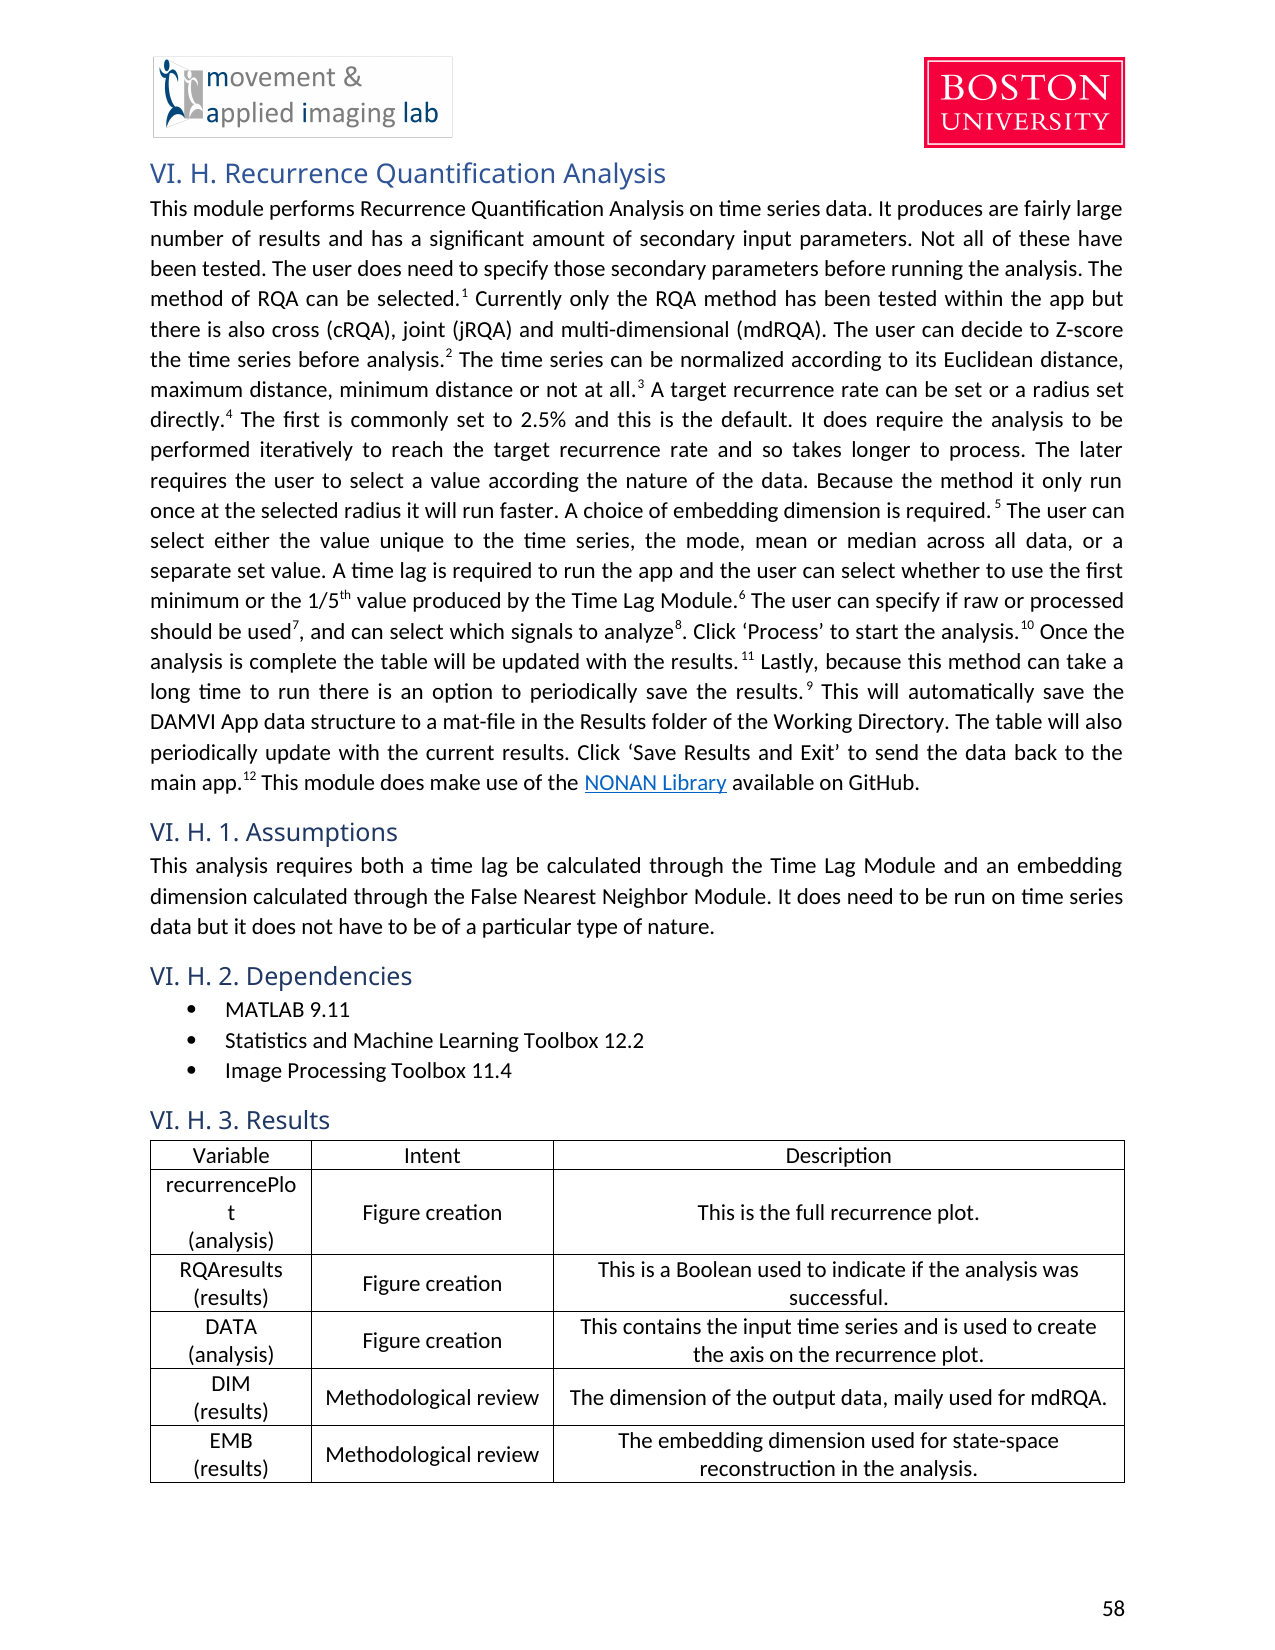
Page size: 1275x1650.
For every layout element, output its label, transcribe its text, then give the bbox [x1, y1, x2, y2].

subtitle VI. H. Recurrence Quantification Analysis [150, 154, 1125, 191]
table_cell This is a Boolean used to indicate if the analysis was successful. [554, 1255, 1124, 1311]
table_cell The dimension of the output data, maily used for mdRQA. [554, 1369, 1124, 1425]
table_cell Methodological review [312, 1426, 553, 1482]
table_cell Figure creation [312, 1255, 553, 1311]
table_cell DIM (results) [151, 1369, 311, 1425]
table_cell This contains the input time series and is used to create the axis on the recurrence plot. [554, 1312, 1124, 1368]
list MATLAB 9.11 [187, 996, 1125, 1024]
table_header Intent [312, 1141, 553, 1169]
subtitle VI. H. 3. Results [150, 1103, 1125, 1137]
text This module performs Recurrence Quantification Analysis on time series data. It produces are fairly large number of results and has a significant amount of secondary input parameters. Not all of these have been tested. The user does need to specify those secondary parameters before running the analysis. The method of RQA can be selected.1 Currently only the RQA method has been tested within the app but there is also cross (cRQA), joint (jRQA) and multi-dimensional (mdRQA). The user can decide to Z-score the time series before analysis.2 The time series can be normalized according to its Euclidean distance, maximum distance, minimum distance or not at all.3 A target recurrence rate can be set or a radius set directly.4 The first is commonly set to 2.5% and this is the default. It does require the analysis to be performed iteratively to reach the target recurrence rate and so takes longer to process. The later requires the user to select a value according the nature of the data. Because the method it only run once at the selected radius it will run faster. A choice of embedding dimension is required.5 The user can select either the value unique to the time series, the mode, mean or median across all data, or a separate set value. A time lag is required to run the app and the user can select whether to use the first minimum or the 1/5th value produced by the Time Lag Module.6 The user can specify if raw or processed should be used7, and can select which signals to analyze8. Click ‘Process’ to start the analysis.10 Once the analysis is complete the table will be updated with the results.11 Lastly, because this method can take a long time to run there is an option to periodically save the results.9 This will automatically save the DAMVI App data structure to a mat-file in the Results folder of the Working Directory. The table will also periodically update with the current results. Click ‘Save Results and Exit’ to send the data back to the main app.12 This module does make use of the NONAN Library available on GitHub. [150, 194, 1125, 796]
subtitle VI. H. 1. Assumptions [150, 815, 1125, 849]
subtitle VI. H. 2. Dependencies [150, 959, 1125, 993]
picture [153, 50, 462, 148]
list Statistics and Machine Learning Toolbox 12.2 [187, 1026, 1125, 1054]
table_cell DATA (analysis) [151, 1312, 311, 1368]
list Image Processing Toolbox 11.4 [187, 1056, 1125, 1084]
table_cell This is the full recurrence plot. [554, 1170, 1124, 1254]
table_cell EMB (results) [151, 1426, 311, 1482]
table_header Variable [151, 1141, 311, 1169]
table_cell RQAresults (results) [151, 1255, 311, 1311]
text This analysis requires both a time lag be calculated through the Time Lag Module and an embedding dimension calculated through the False Nearest Neighbor Module. It does need to be run on time series data but it does not have to be of a particular type of nature. [150, 852, 1125, 940]
table_cell Figure creation [312, 1312, 553, 1368]
table_header Description [554, 1141, 1124, 1169]
picture [924, 57, 1125, 148]
table_cell Methodological review [312, 1369, 553, 1425]
table_cell Figure creation [312, 1170, 553, 1254]
table_cell recurrencePlot (analysis) [151, 1170, 311, 1254]
table_cell The embedding dimension used for state-space reconstruction in the analysis. [554, 1426, 1124, 1482]
